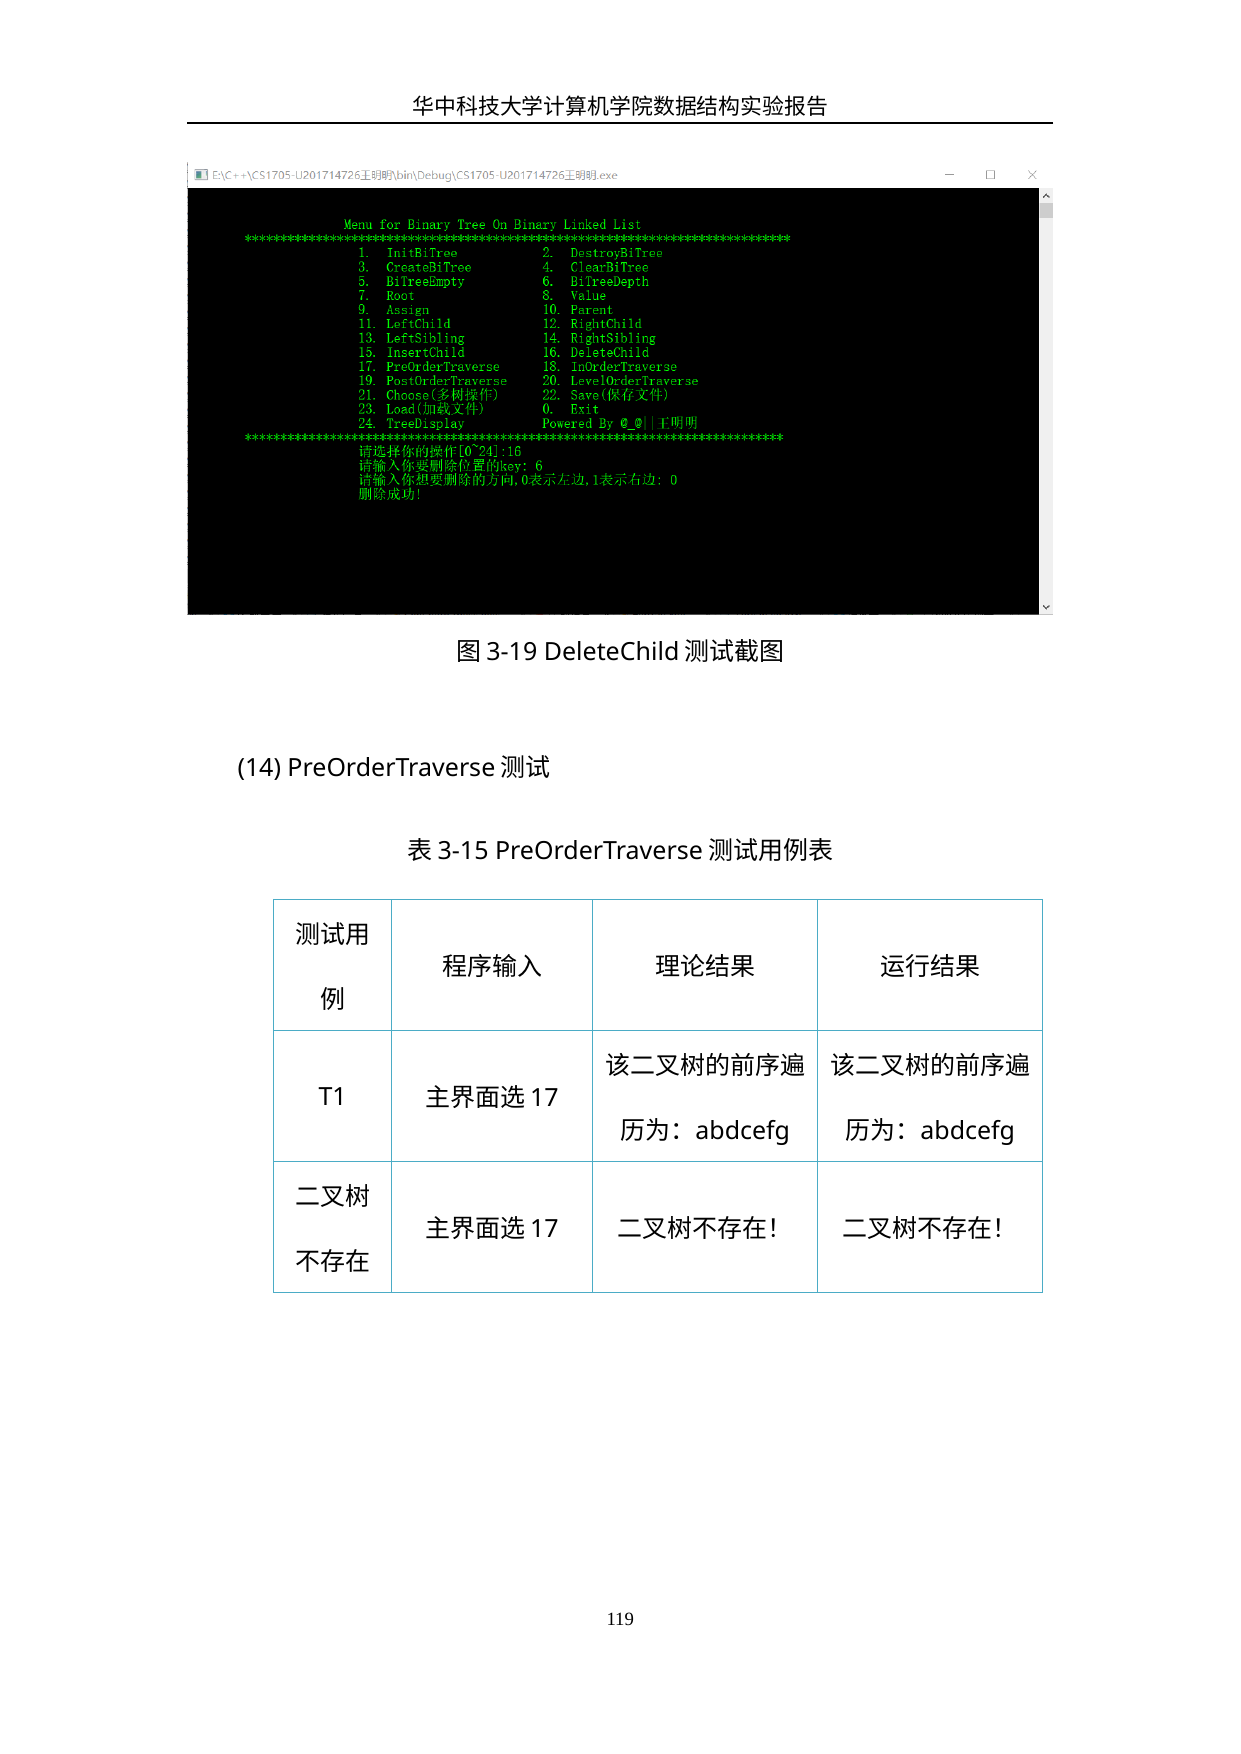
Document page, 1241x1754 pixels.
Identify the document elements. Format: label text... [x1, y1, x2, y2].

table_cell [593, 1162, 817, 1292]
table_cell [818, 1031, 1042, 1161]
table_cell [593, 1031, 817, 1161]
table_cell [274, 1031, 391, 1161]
picture [187, 162, 1053, 615]
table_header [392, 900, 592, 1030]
text 表3-15 PreOrderTraverse测试用例表 [187, 816, 1053, 881]
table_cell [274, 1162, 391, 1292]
text (14) PreOrderTraverse测试 [187, 733, 1053, 798]
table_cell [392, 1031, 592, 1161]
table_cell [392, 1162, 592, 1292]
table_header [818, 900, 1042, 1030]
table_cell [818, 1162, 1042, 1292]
text 图3-19 DeleteChild测试截图 [187, 617, 1053, 682]
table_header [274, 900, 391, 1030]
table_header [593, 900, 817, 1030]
